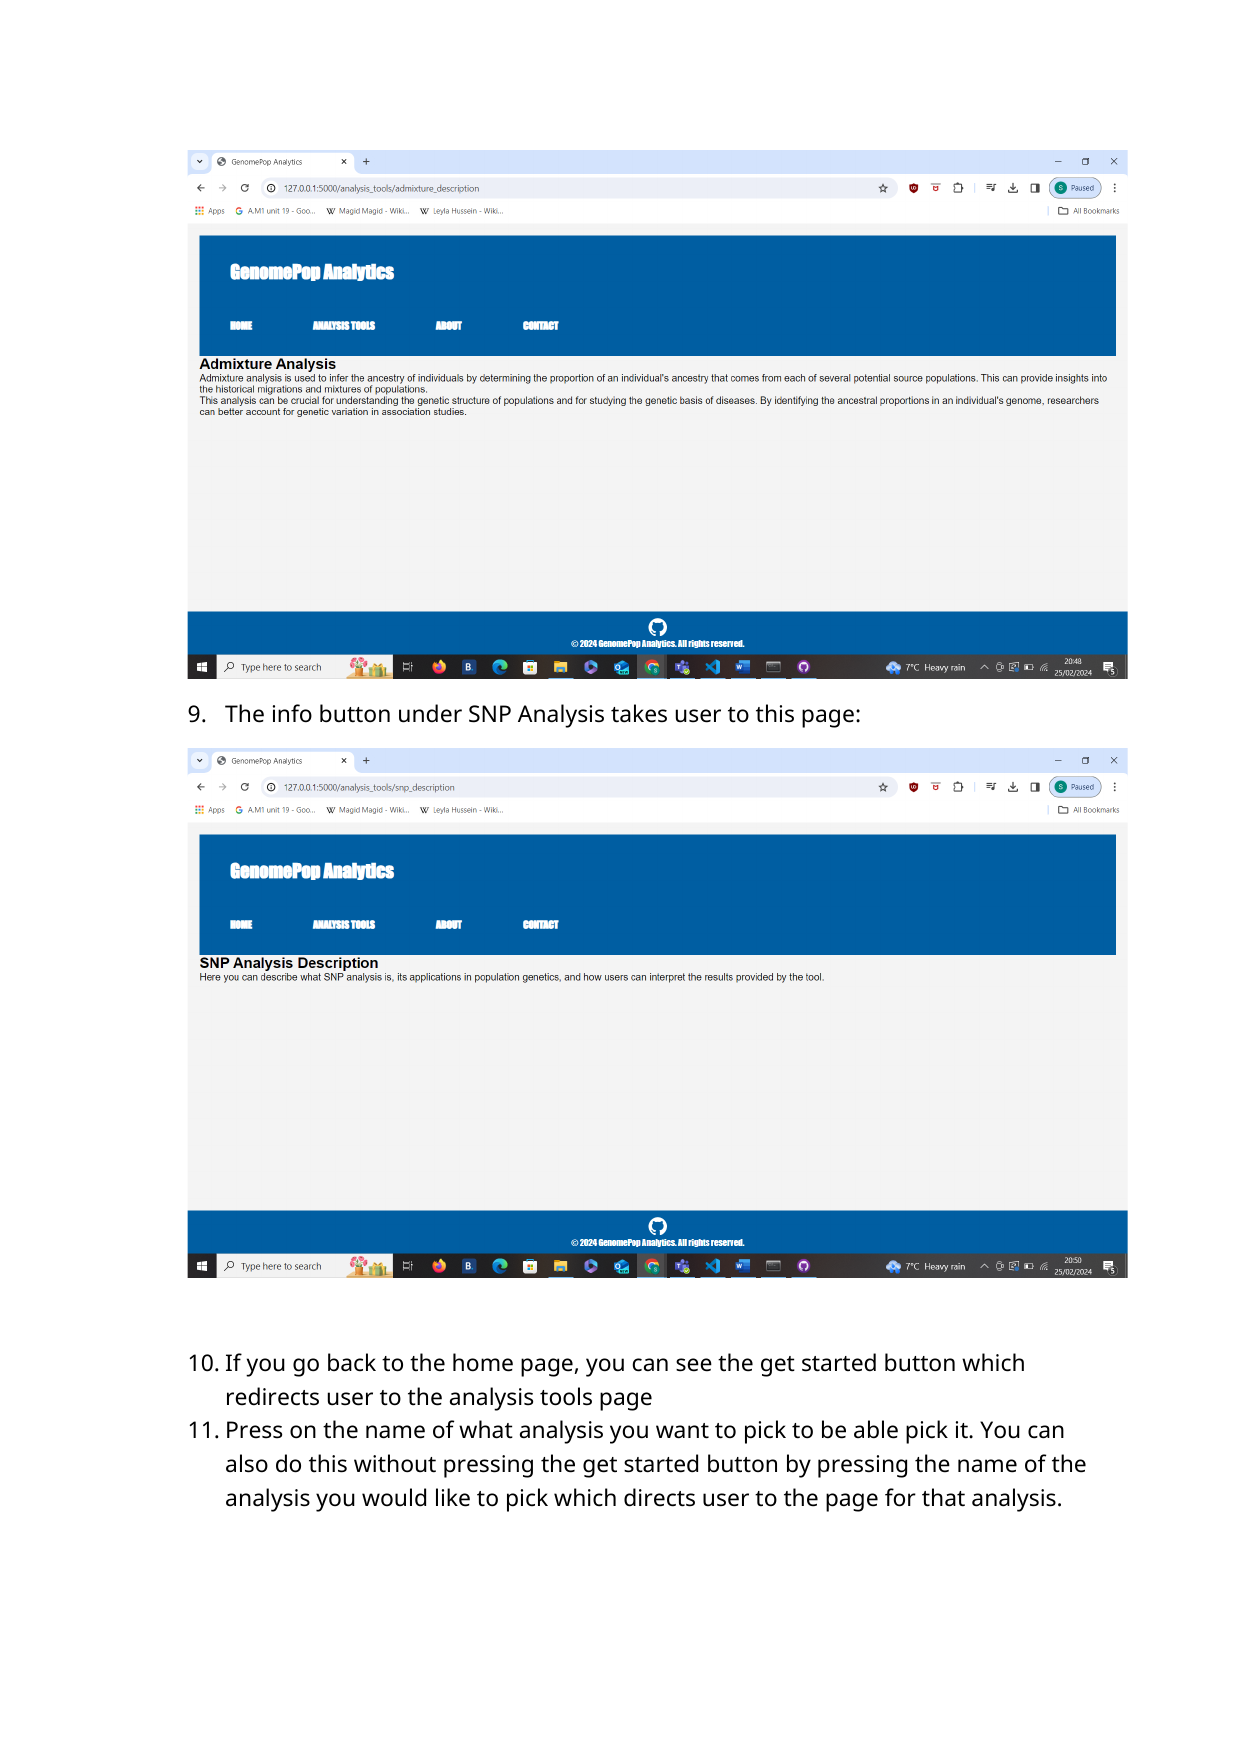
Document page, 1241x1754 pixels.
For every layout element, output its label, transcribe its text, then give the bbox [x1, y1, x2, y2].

list If you go back to the home page, you can see the get started button which redirects user to the analysis tools page [187, 1347, 1090, 1412]
picture [187, 150, 1128, 679]
picture [187, 748, 1128, 1278]
list The info button under SNP Analysis takes user to this page: [187, 698, 1090, 729]
list Press on the name of what analysis you want to pick to be able pick it. You can also do this without pressing the get started button by pressing the name of the analysis you would like to pick which directs user to the page for that analysis. [187, 1414, 1090, 1513]
